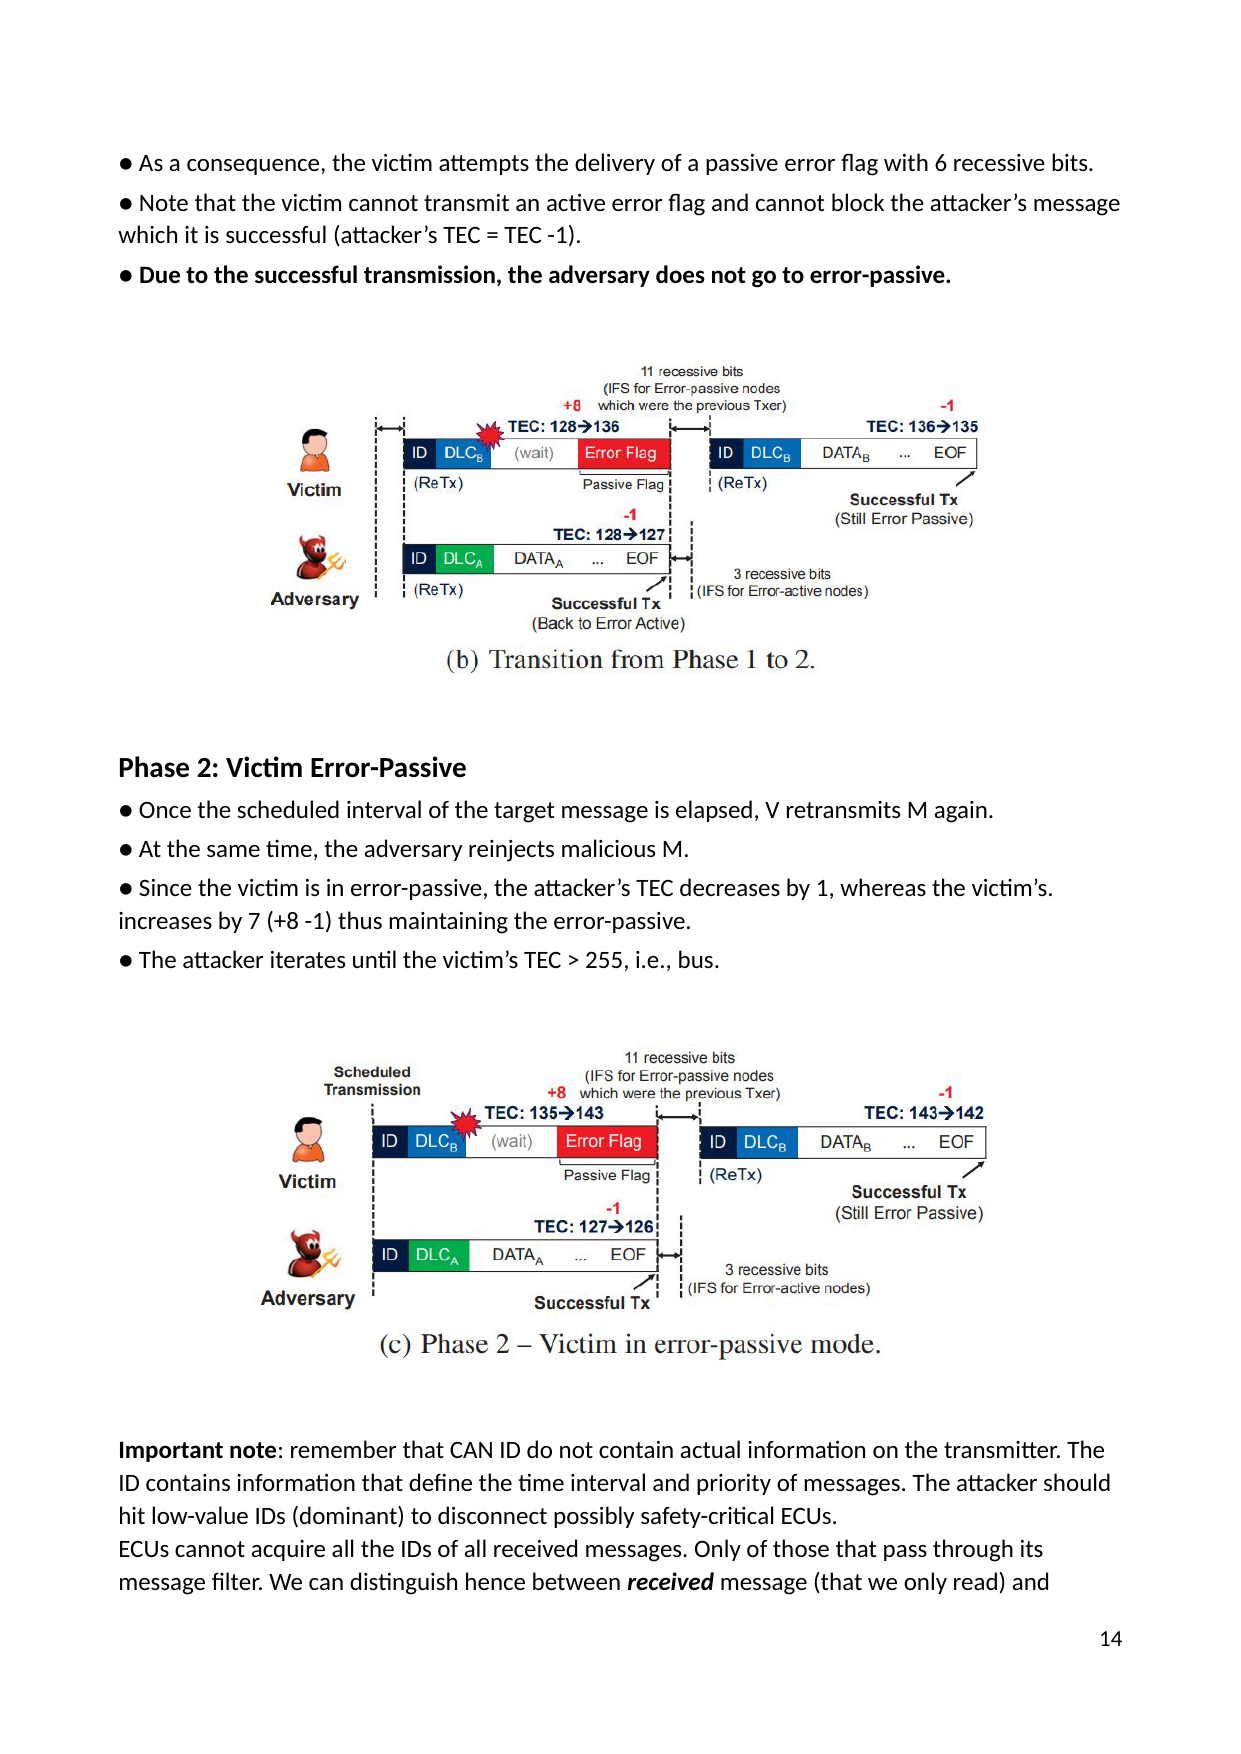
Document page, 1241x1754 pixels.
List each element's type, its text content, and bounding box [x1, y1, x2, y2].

text ● As a consequence, the victim attempts the delivery of a passive error flag with 6 recessive bits. [118, 148, 1122, 178]
text Phase 2: Victim Error-Passive [118, 749, 1122, 785]
text ● Once the scheduled interval of the target message is elapsed, V retransmits M again. [118, 794, 1122, 825]
text ● The attacker iterates until the victim’s TEC > 255, i.e., bus. [118, 945, 1122, 975]
text ● At the same time, the adversary reinjects malicious M. [118, 833, 1122, 864]
text ● Due to the successful transmission, the adversary does not go to error-passive. [118, 259, 1122, 289]
text ● Since the victim is in error-passive, the attacker’s TEC decreases by 1, whereas the victim’s. increases by 7 (+8 -1) thus maintaining the error-passive. [118, 873, 1122, 936]
text ● Note that the victim cannot transmit an active error flag and cannot block the attacker’s message which it is successful (attacker’s TEC = TEC -1). [118, 187, 1122, 250]
text Important note: remember that CAN ID do not contain actual information on the transmitter. The ID contains information that define the time interval and priority of messages. The attacker should hit low-value IDs (dominant) to disconnect possibly safety-critical ECUs. [118, 1435, 1122, 1531]
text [118, 1533, 1122, 1597]
